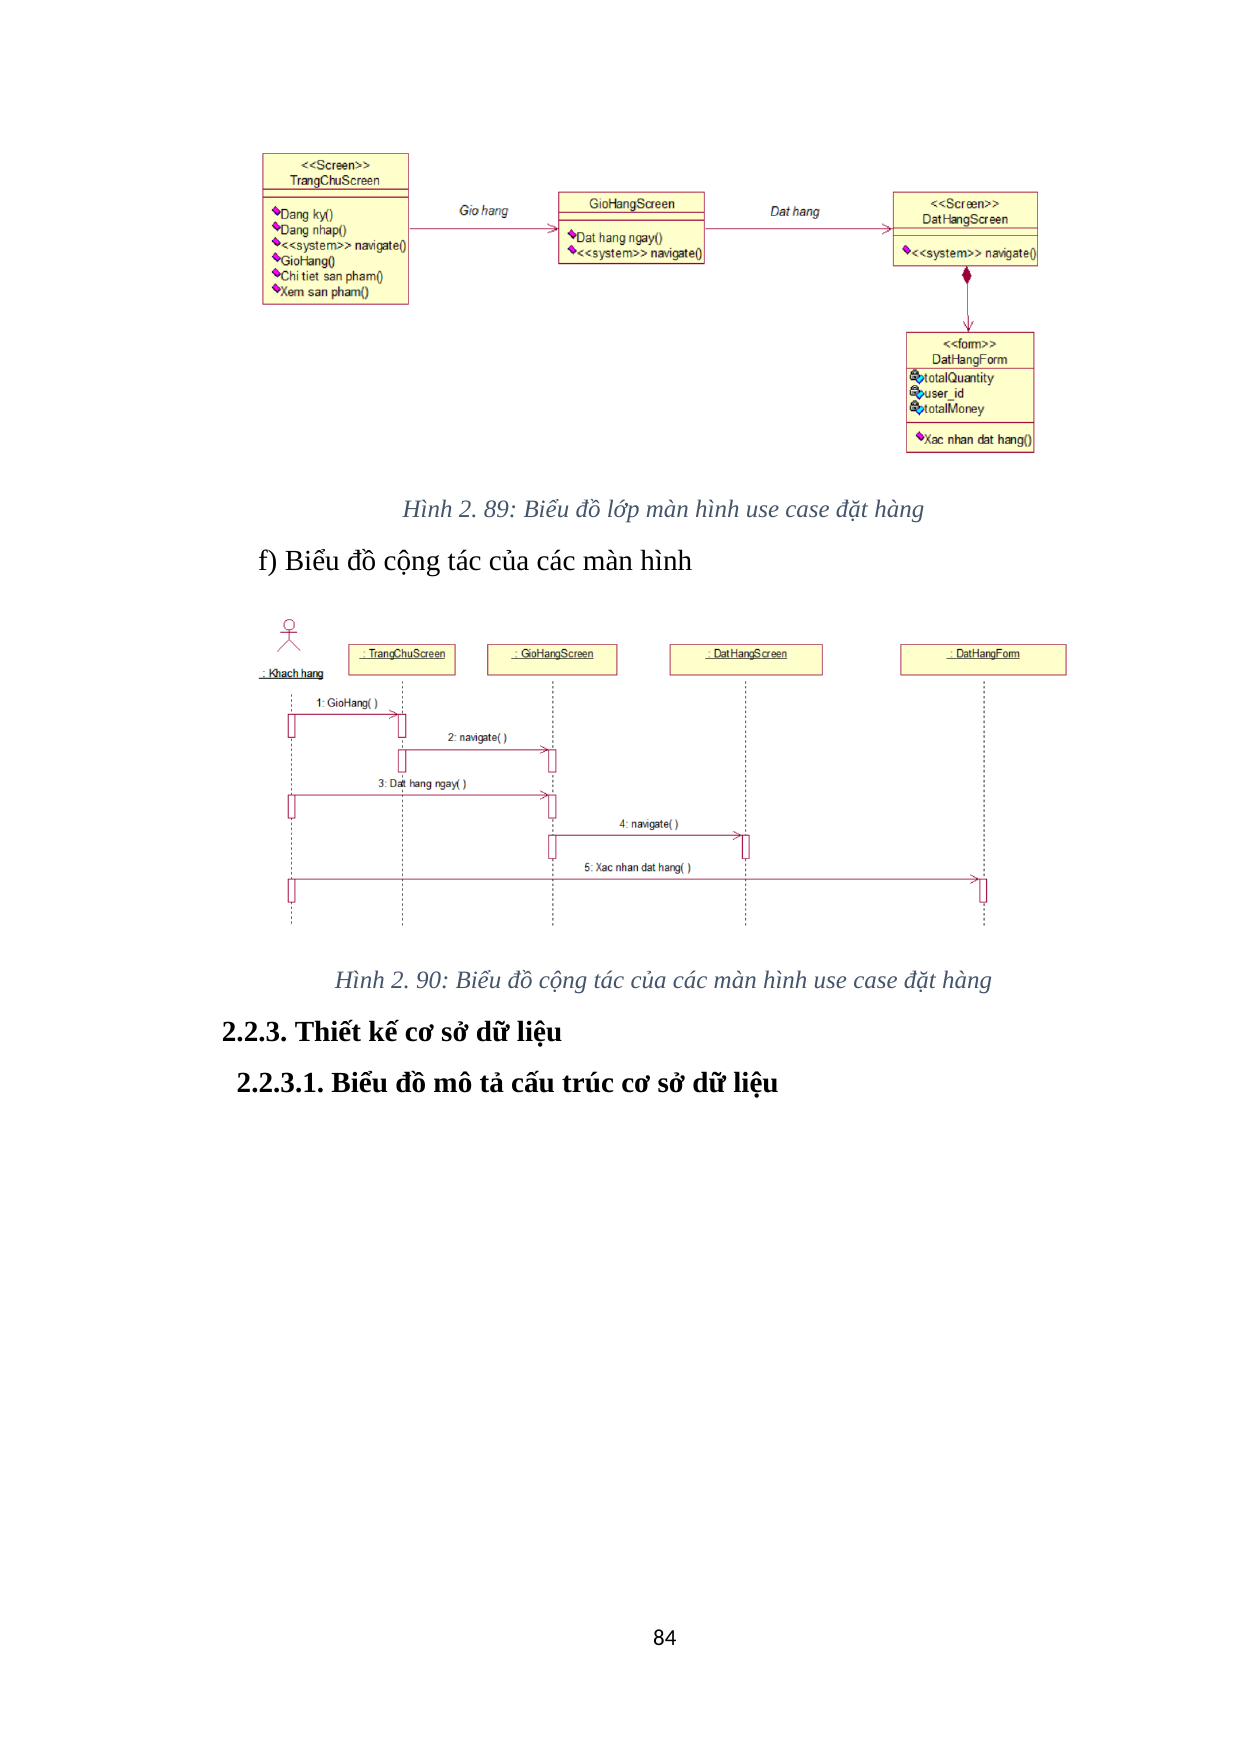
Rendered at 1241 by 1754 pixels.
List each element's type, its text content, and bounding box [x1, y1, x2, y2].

text f) Biểu đồ cộng tác của các màn hình [258, 543, 1122, 577]
picture [257, 147, 1048, 464]
list 2.2.3. Thiết kế cơ sở dữ liệu [222, 1014, 1122, 1048]
text Hình 2. 90: Biểu đồ cộng tác của các màn hình use case đặt hàng [207, 965, 1122, 994]
picture [257, 610, 1080, 935]
list 2.2.3.1. Biểu đồ mô tả cấu trúc cơ sở dữ liệu [236, 1065, 1122, 1098]
text Hình 2. 89: Biểu đồ lớp màn hình use case đặt hàng [207, 494, 1122, 522]
